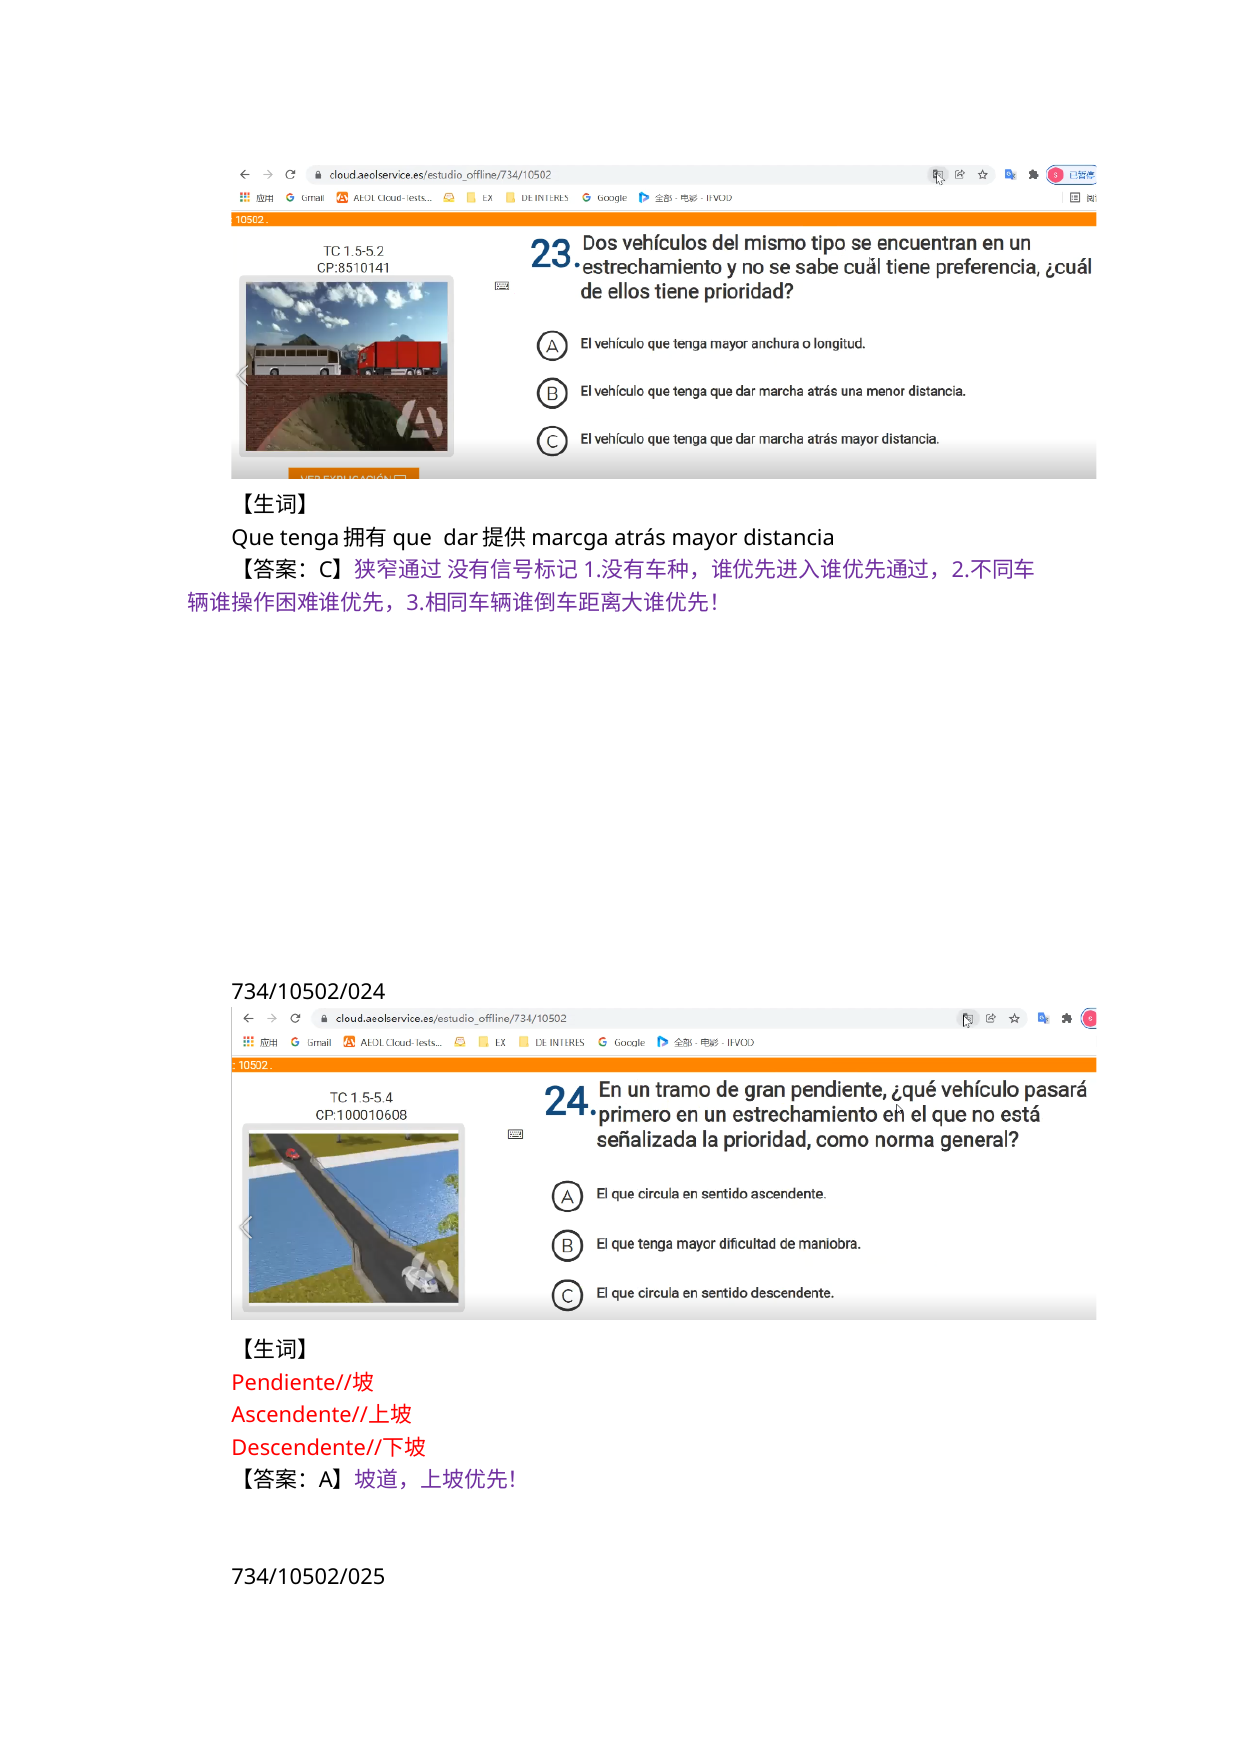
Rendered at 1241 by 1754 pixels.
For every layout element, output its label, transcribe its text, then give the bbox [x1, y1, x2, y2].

picture [231, 1007, 1097, 1320]
text 【答案：C】狭窄通过 没有信号标记 1.没有车种，谁优先进入谁优先通过，2.不同车辆谁操作困难谁优先，3.相同车辆谁倒车距离大谁优先！ [187, 552, 1053, 617]
text 【生词】 [187, 1332, 1053, 1364]
text 734/10502/025 [187, 1559, 1053, 1592]
picture [231, 162, 1097, 479]
text 【生词】 [187, 487, 1053, 519]
text 【答案：A】坡道，上坡优先！ [187, 1462, 1053, 1494]
text 734/10502/024 [187, 974, 1053, 1007]
text Ascendente//上坡 [187, 1397, 1053, 1429]
text Pendiente//坡 [187, 1364, 1053, 1397]
text Descendente//下坡 [187, 1429, 1053, 1462]
text Que tenga拥有 que dar提供 marcga atrás mayor distancia [187, 519, 1053, 552]
